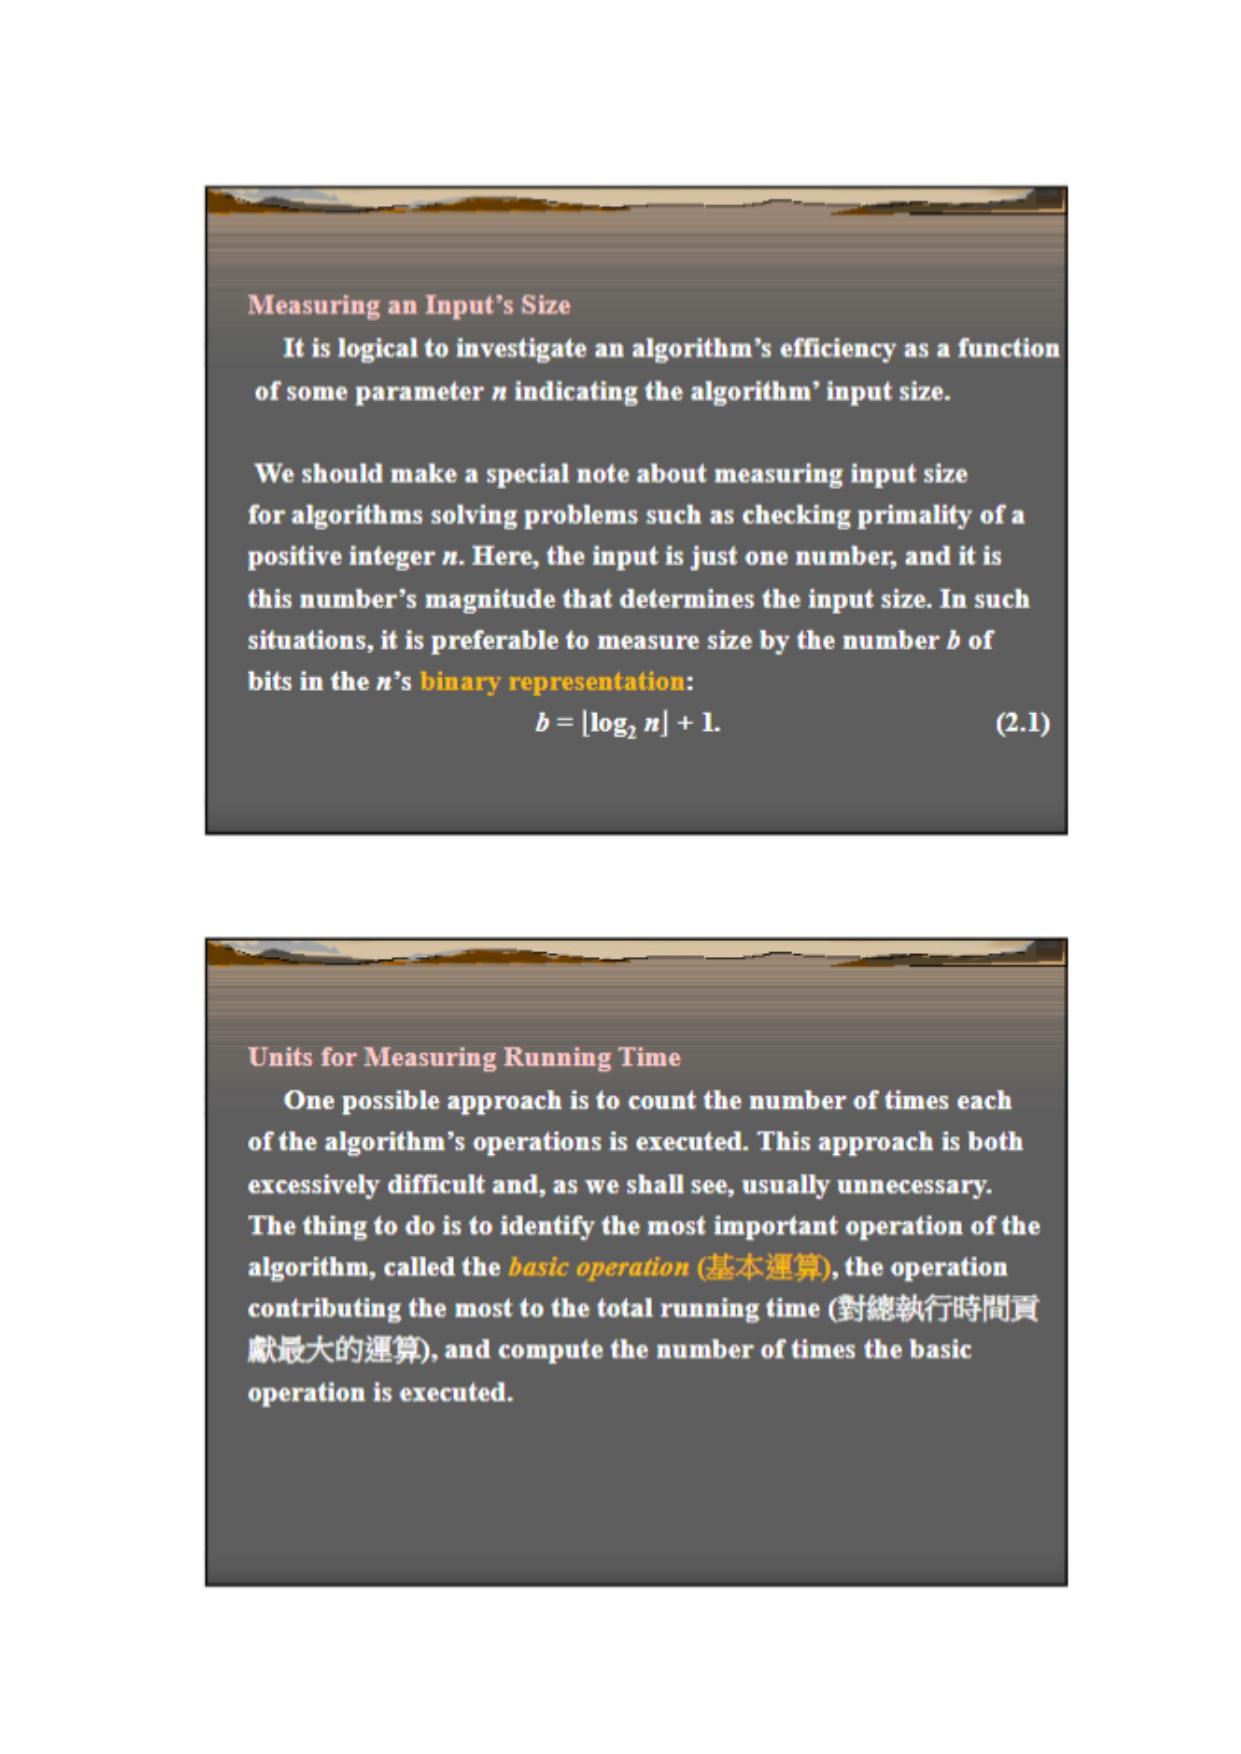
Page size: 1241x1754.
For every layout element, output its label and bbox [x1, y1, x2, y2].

picture [187, 164, 1089, 1590]
